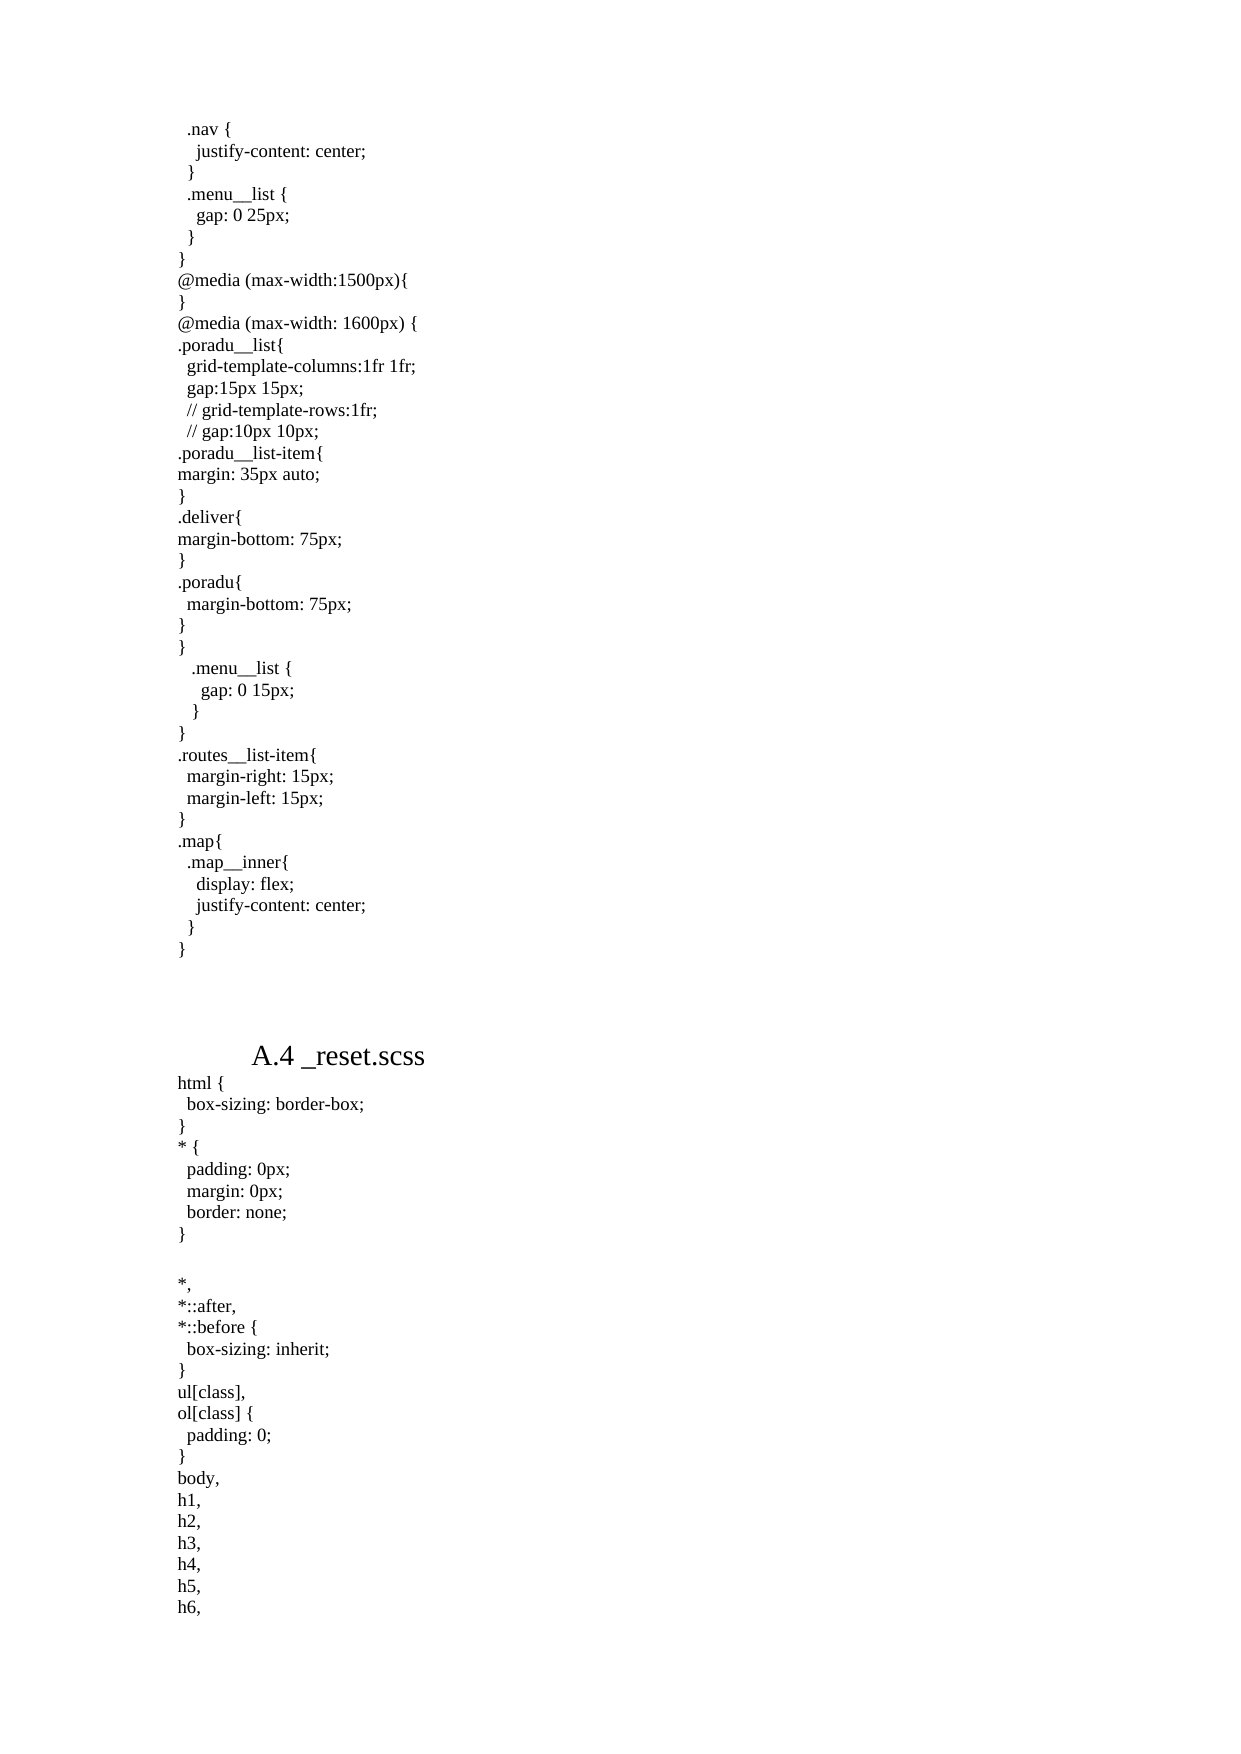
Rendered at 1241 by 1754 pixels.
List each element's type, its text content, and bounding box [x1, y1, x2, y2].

text } [177, 1223, 1152, 1244]
text grid-template-columns:1fr 1fr; [177, 355, 1152, 377]
text margin: 0px; [177, 1179, 1152, 1201]
text А.4 _reset.scss [177, 1038, 1152, 1072]
text } [177, 291, 1152, 312]
text } [177, 549, 1152, 571]
text } [177, 161, 1152, 183]
text *::before { [177, 1316, 1152, 1338]
text } [177, 1359, 1152, 1381]
text ol[class] { [177, 1402, 1152, 1424]
text } [177, 808, 1152, 830]
text } [177, 614, 1152, 636]
text } [177, 1115, 1152, 1136]
text *, [177, 1273, 1152, 1294]
text justify-content: center; [177, 894, 1152, 916]
text } [177, 937, 1152, 959]
text display: flex; [177, 873, 1152, 894]
text } [177, 636, 1152, 657]
text .menu__list { [177, 183, 1152, 204]
text .nav { [177, 118, 1152, 140]
text box-sizing: border-box; [177, 1093, 1152, 1115]
text .poradu__list-item{ [177, 442, 1152, 463]
text html { [177, 1072, 1152, 1093]
text margin-left: 15px; [177, 787, 1152, 808]
text box-sizing: inherit; [177, 1338, 1152, 1359]
text padding: 0; [177, 1424, 1152, 1445]
text } [177, 247, 1152, 269]
text .poradu{ [177, 571, 1152, 592]
text @media (max-width:1500px){ [177, 269, 1152, 291]
text .routes__list-item{ [177, 743, 1152, 765]
text .map__inner{ [177, 851, 1152, 873]
text h3, [177, 1532, 1152, 1553]
text h6, [177, 1596, 1152, 1618]
text .map{ [177, 830, 1152, 851]
text } [177, 916, 1152, 937]
text } [177, 485, 1152, 506]
text margin-bottom: 75px; [177, 528, 1152, 549]
text // grid-template-rows:1fr; [177, 398, 1152, 420]
text * { [177, 1136, 1152, 1158]
text h1, [177, 1488, 1152, 1510]
text h5, [177, 1575, 1152, 1596]
text } [177, 722, 1152, 743]
text h2, [177, 1510, 1152, 1532]
text } [177, 1445, 1152, 1467]
text } [177, 226, 1152, 247]
text margin: 35px auto; [177, 463, 1152, 485]
text .menu__list { [177, 657, 1152, 679]
text h4, [177, 1553, 1152, 1575]
text margin-right: 15px; [177, 765, 1152, 787]
text body, [177, 1467, 1152, 1488]
text gap: 0 25px; [177, 204, 1152, 226]
text margin-bottom: 75px; [177, 592, 1152, 614]
text } [177, 700, 1152, 722]
text gap: 0 15px; [177, 679, 1152, 700]
text .poradu__list{ [177, 334, 1152, 355]
text ul[class], [177, 1381, 1152, 1402]
text padding: 0px; [177, 1158, 1152, 1179]
text .deliver{ [177, 506, 1152, 528]
text gap:15px 15px; [177, 377, 1152, 398]
text border: none; [177, 1201, 1152, 1223]
text *::after, [177, 1294, 1152, 1316]
text justify-content: center; [177, 140, 1152, 161]
text @media (max-width: 1600px) { [177, 312, 1152, 334]
text // gap:10px 10px; [177, 420, 1152, 442]
